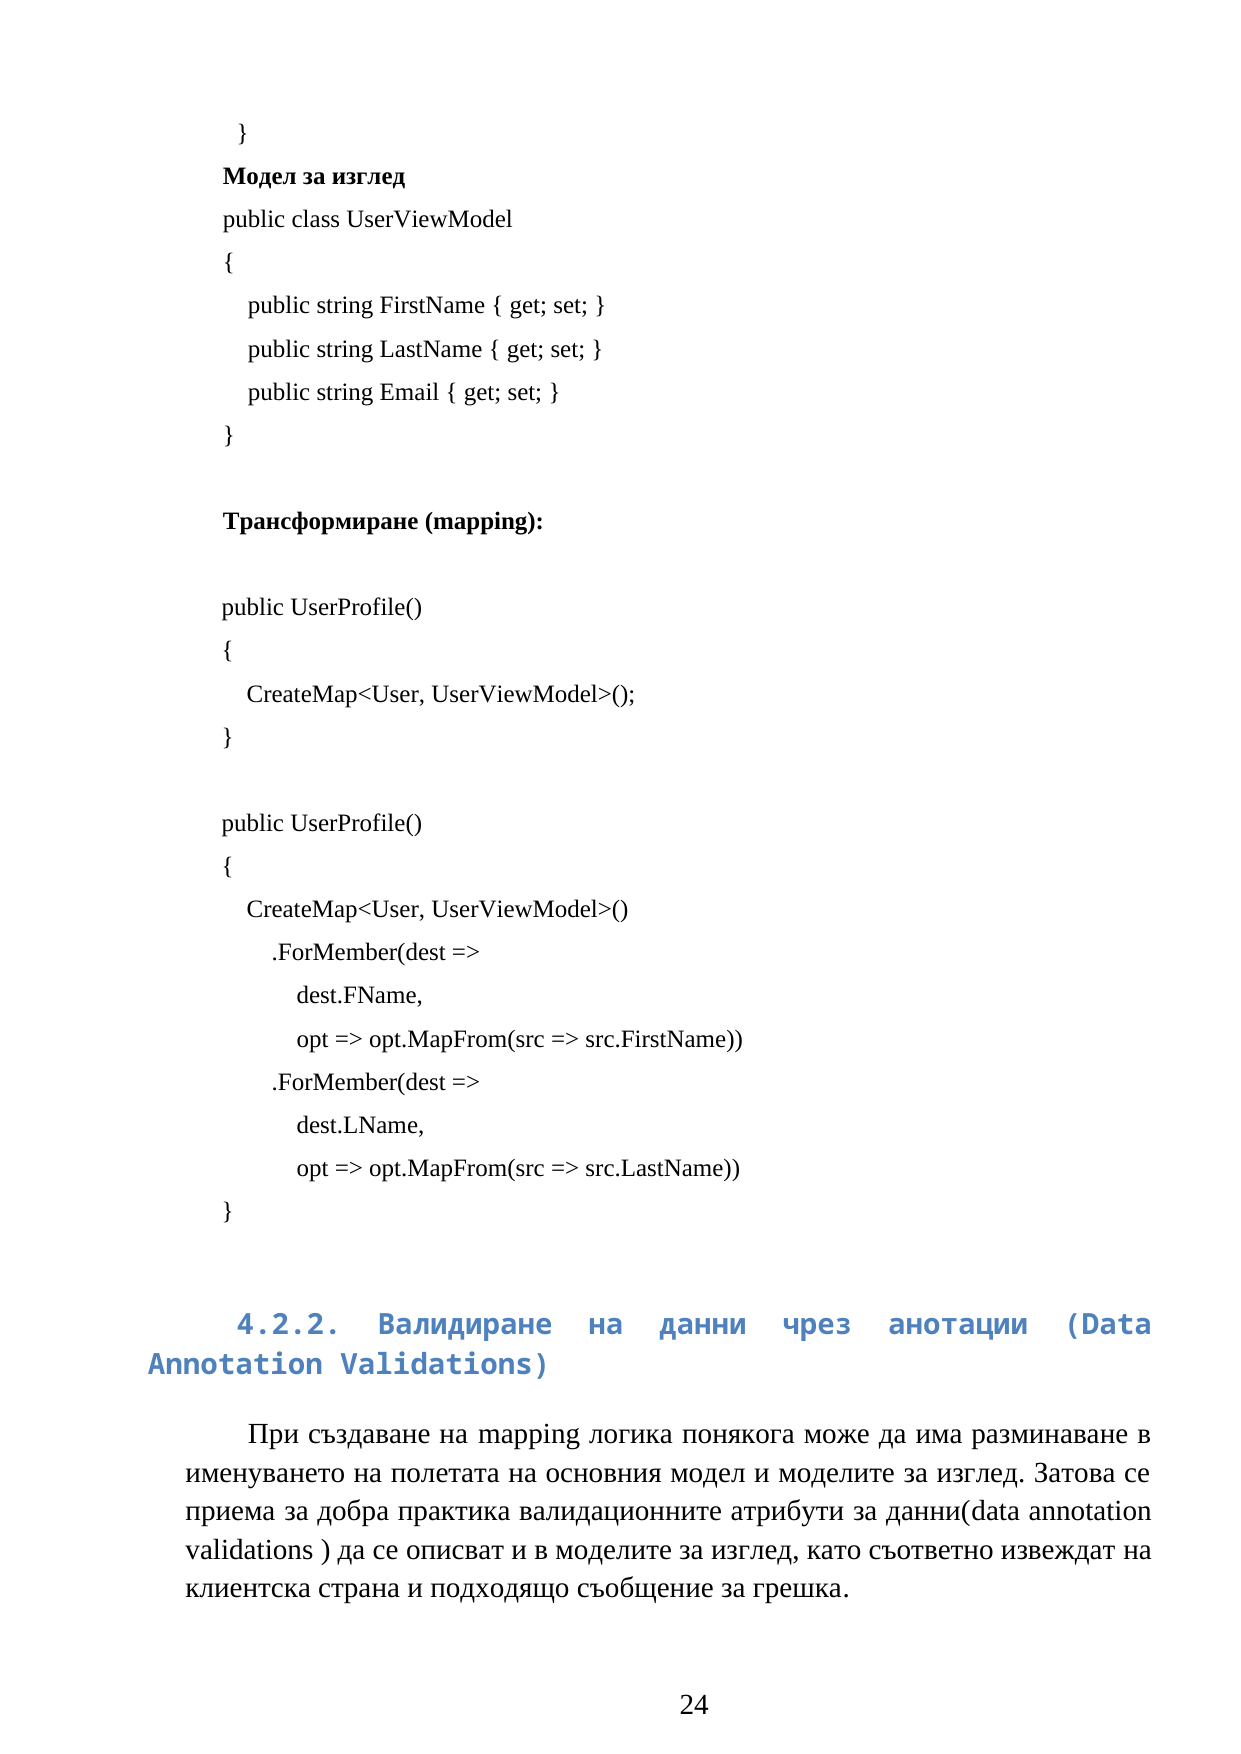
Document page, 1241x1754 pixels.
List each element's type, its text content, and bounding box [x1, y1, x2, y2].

text При създаване на mapping логика понякога може да има разминаване в именуването на полетата на основния модел и моделите за изглед. Затова се приема за добра практика валидационните атрибути за данни(data annotation validations ) да се описват и в моделите за изглед, като съответно извеждат на клиентска страна и подходящо съобщение за грешка. [185, 1416, 1152, 1604]
text } [223, 420, 1152, 449]
text { [223, 247, 1152, 276]
text } [221, 722, 1152, 751]
list Модел за изглед [223, 161, 1152, 190]
text opt => opt.MapFrom(src => src.FirstName)) [221, 1024, 1152, 1052]
text dest.FName, [221, 981, 1152, 1009]
text public string LastName { get; set; } [223, 334, 1152, 362]
text public class UserViewModel [223, 204, 1152, 233]
text opt => opt.MapFrom(src => src.LastName)) [221, 1153, 1152, 1182]
list Трансформиране (mapping): [223, 506, 1152, 535]
text public UserProfile() [221, 808, 1152, 837]
text CreateMap<User, UserViewModel>(); [221, 679, 1152, 707]
text { [221, 636, 1152, 664]
text .ForMember(dest => [221, 1067, 1152, 1096]
text { [221, 851, 1152, 880]
text public string Email { get; set; } [223, 377, 1152, 406]
text .ForMember(dest => [221, 937, 1152, 966]
text public UserProfile() [221, 592, 1152, 621]
text CreateMap<User, UserViewModel>() [221, 894, 1152, 923]
text public string FirstName { get; set; } [223, 291, 1152, 319]
subtitle 4.2.2. Валидиране на данни чрез анотации (Data Annotation Validations) [148, 1303, 1152, 1383]
text } [221, 1196, 1152, 1225]
text dest.LName, [221, 1110, 1152, 1139]
text } [148, 118, 1152, 147]
